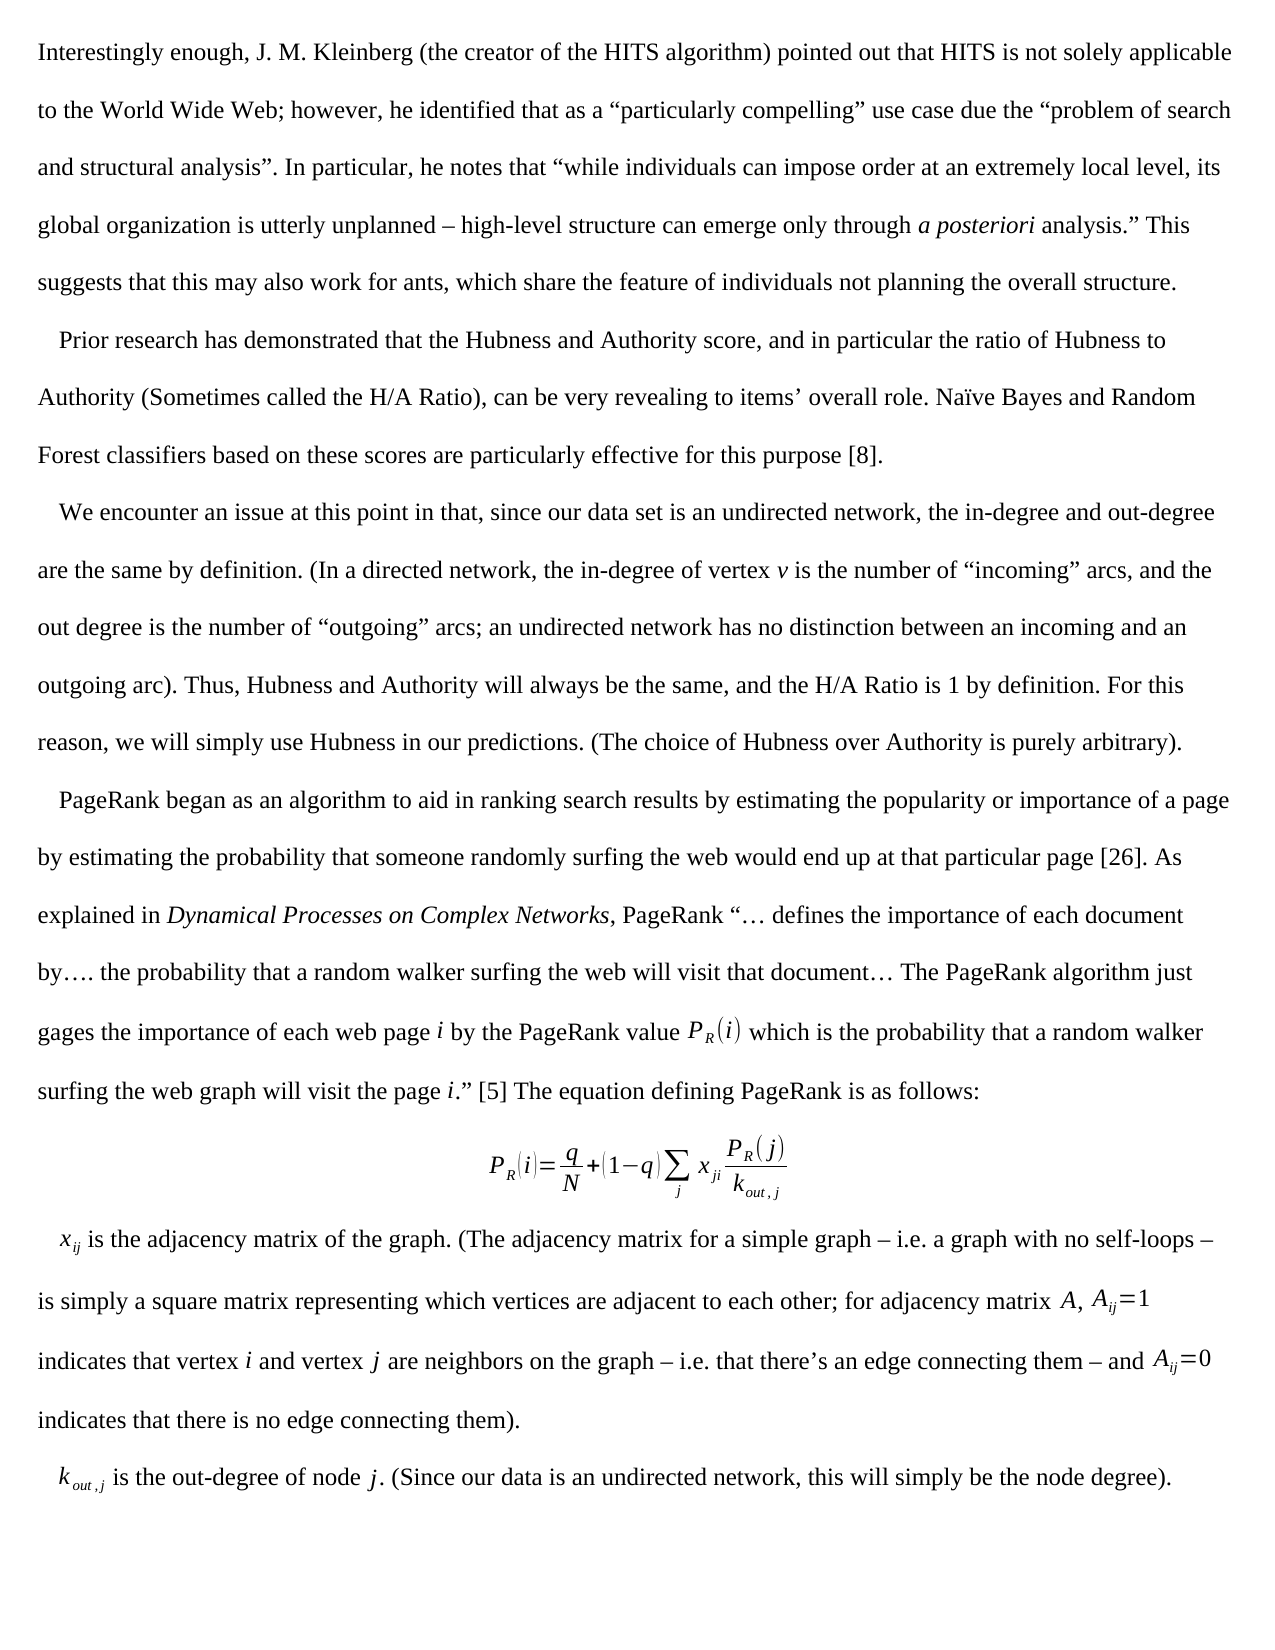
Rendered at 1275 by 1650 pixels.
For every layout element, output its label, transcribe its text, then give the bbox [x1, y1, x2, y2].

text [37, 37, 1237, 296]
text PageRank began as an algorithm to aid in ranking search results by estimating the popularity or importance of a page by estimating the probability that someone randomly surfing the web would end up at that particular page [26]. As explained in Dynamical Processes on Complex Networks, PageRank “… defines the importance of each document by…. the probability that a random walker surfing the web will visit that document… The PageRank algorithm just gages the importance of each web page by the PageRank value which is the probability that a random walker surfing the web graph will visit the page .” [5] The equation defining PageRank is as follows: [37, 785, 1237, 1104]
text Prior research has demonstrated that the Hubness and Authority score, and in particular the ratio of Hubness to Authority (Sometimes called the H/A Ratio), can be very revealing to items’ overall role. Naïve Bayes and Random Forest classifiers based on these scores are particularly effective for this purpose [8]. [37, 325, 1237, 469]
text is the out-degree of node . (Since our data is an undirected network, this will simply be the node degree). [37, 1462, 1237, 1494]
text We encounter an issue at this point in that, since our data set is an undirected network, the in-degree and out-degree are the same by definition. (In a directed network, the in-degree of vertex v is the number of “incoming” arcs, and the out degree is the number of “outgoing” arcs; an undirected network has no distinction between an incoming and an outgoing arc). Thus, Hubness and Authority will always be the same, and the H/A Ratio is 1 by definition. For this reason, we will simply use Hubness in our predictions. (The choice of Hubness over Authority is purely arbitrary). [37, 497, 1237, 756]
text is the adjacency matrix of the graph. (The adjacency matrix for a simple graph – i.e. a graph with no self-loops – is simply a square matrix representing which vertices are adjacent to each other; for adjacency matrix , indicates that vertex and vertex are neighbors on the graph – i.e. that there’s an edge connecting them – and indicates that there is no edge connecting them). [37, 1224, 1237, 1433]
